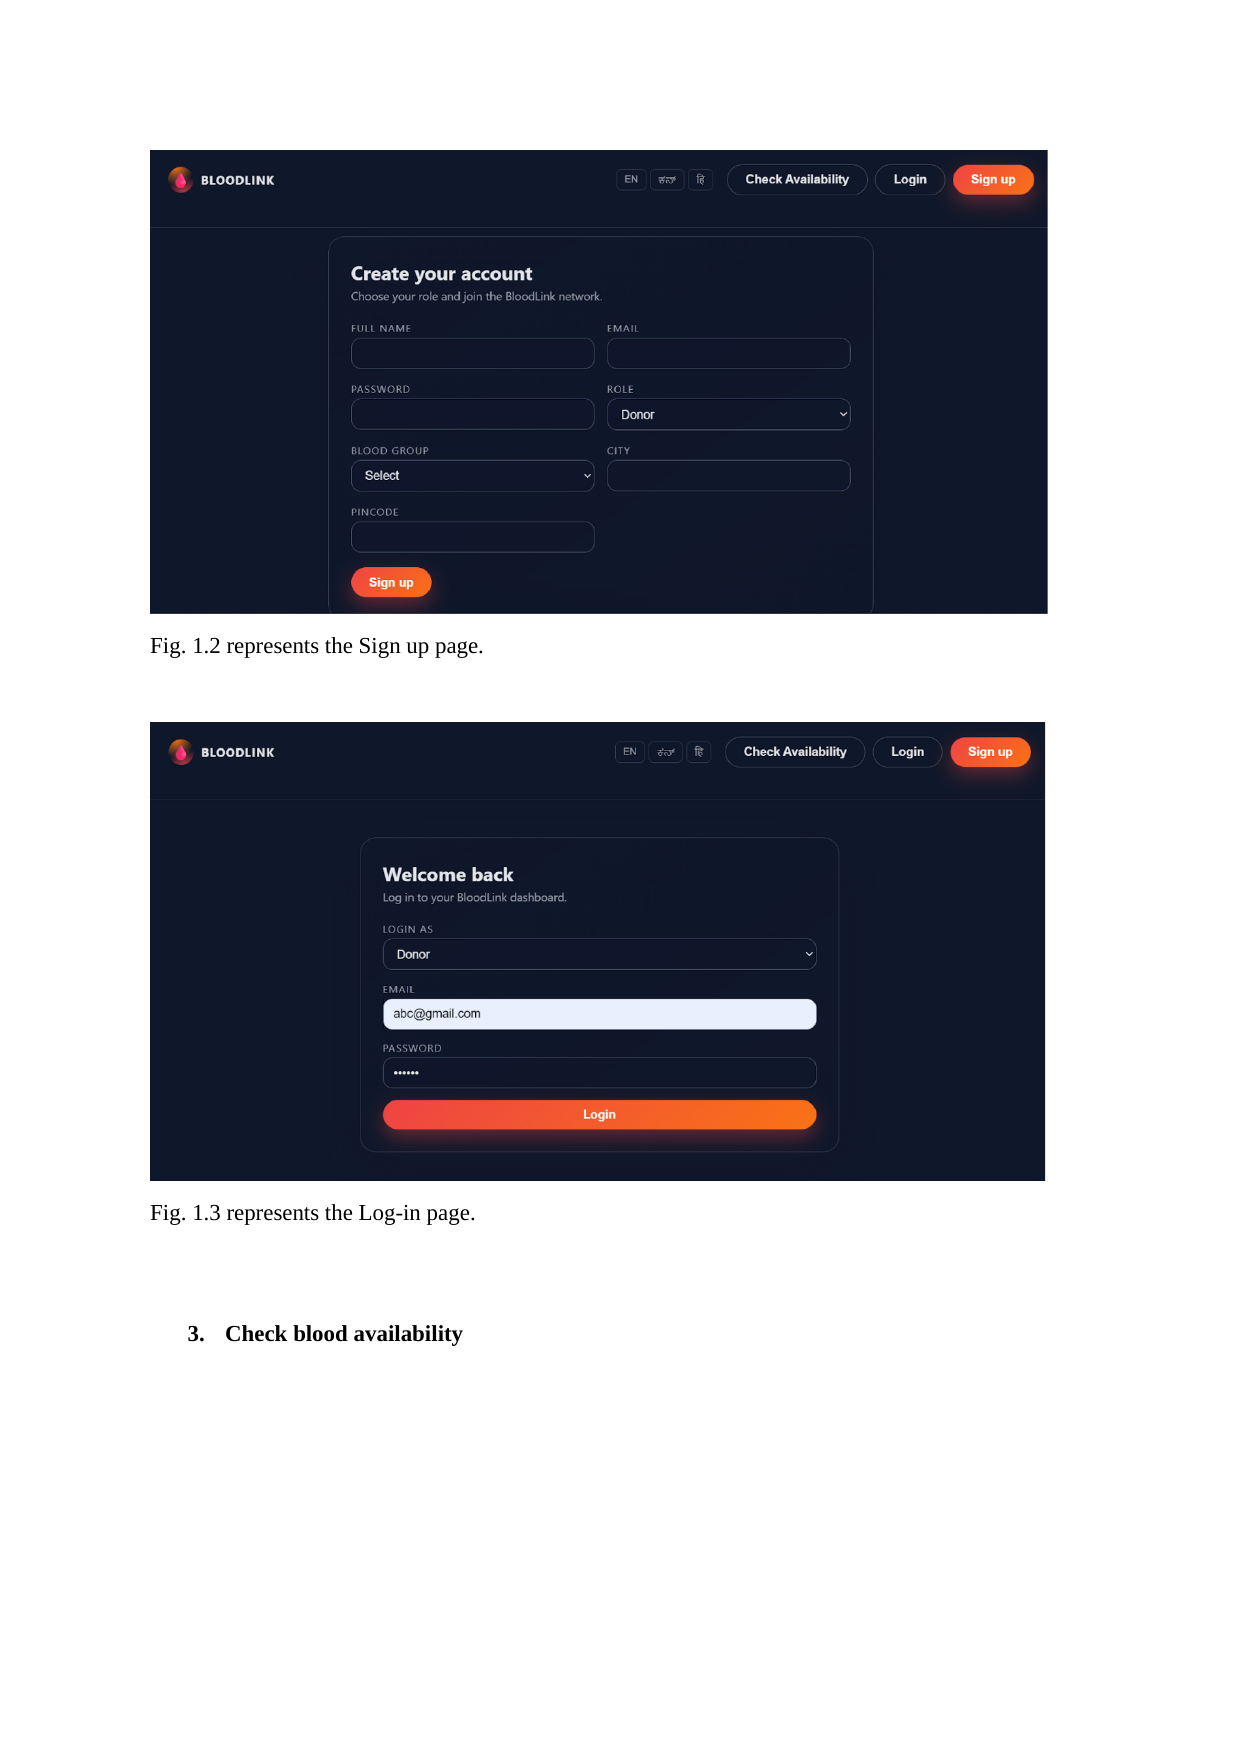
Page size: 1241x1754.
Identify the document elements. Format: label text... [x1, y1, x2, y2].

list Check blood availability [187, 1320, 1090, 1346]
picture [150, 150, 1048, 614]
text Fig. 1.3 represents the Log-in page. [150, 1199, 1090, 1226]
text Fig. 1.2 represents the Sign up page. [150, 633, 1090, 659]
picture [150, 722, 1046, 1181]
